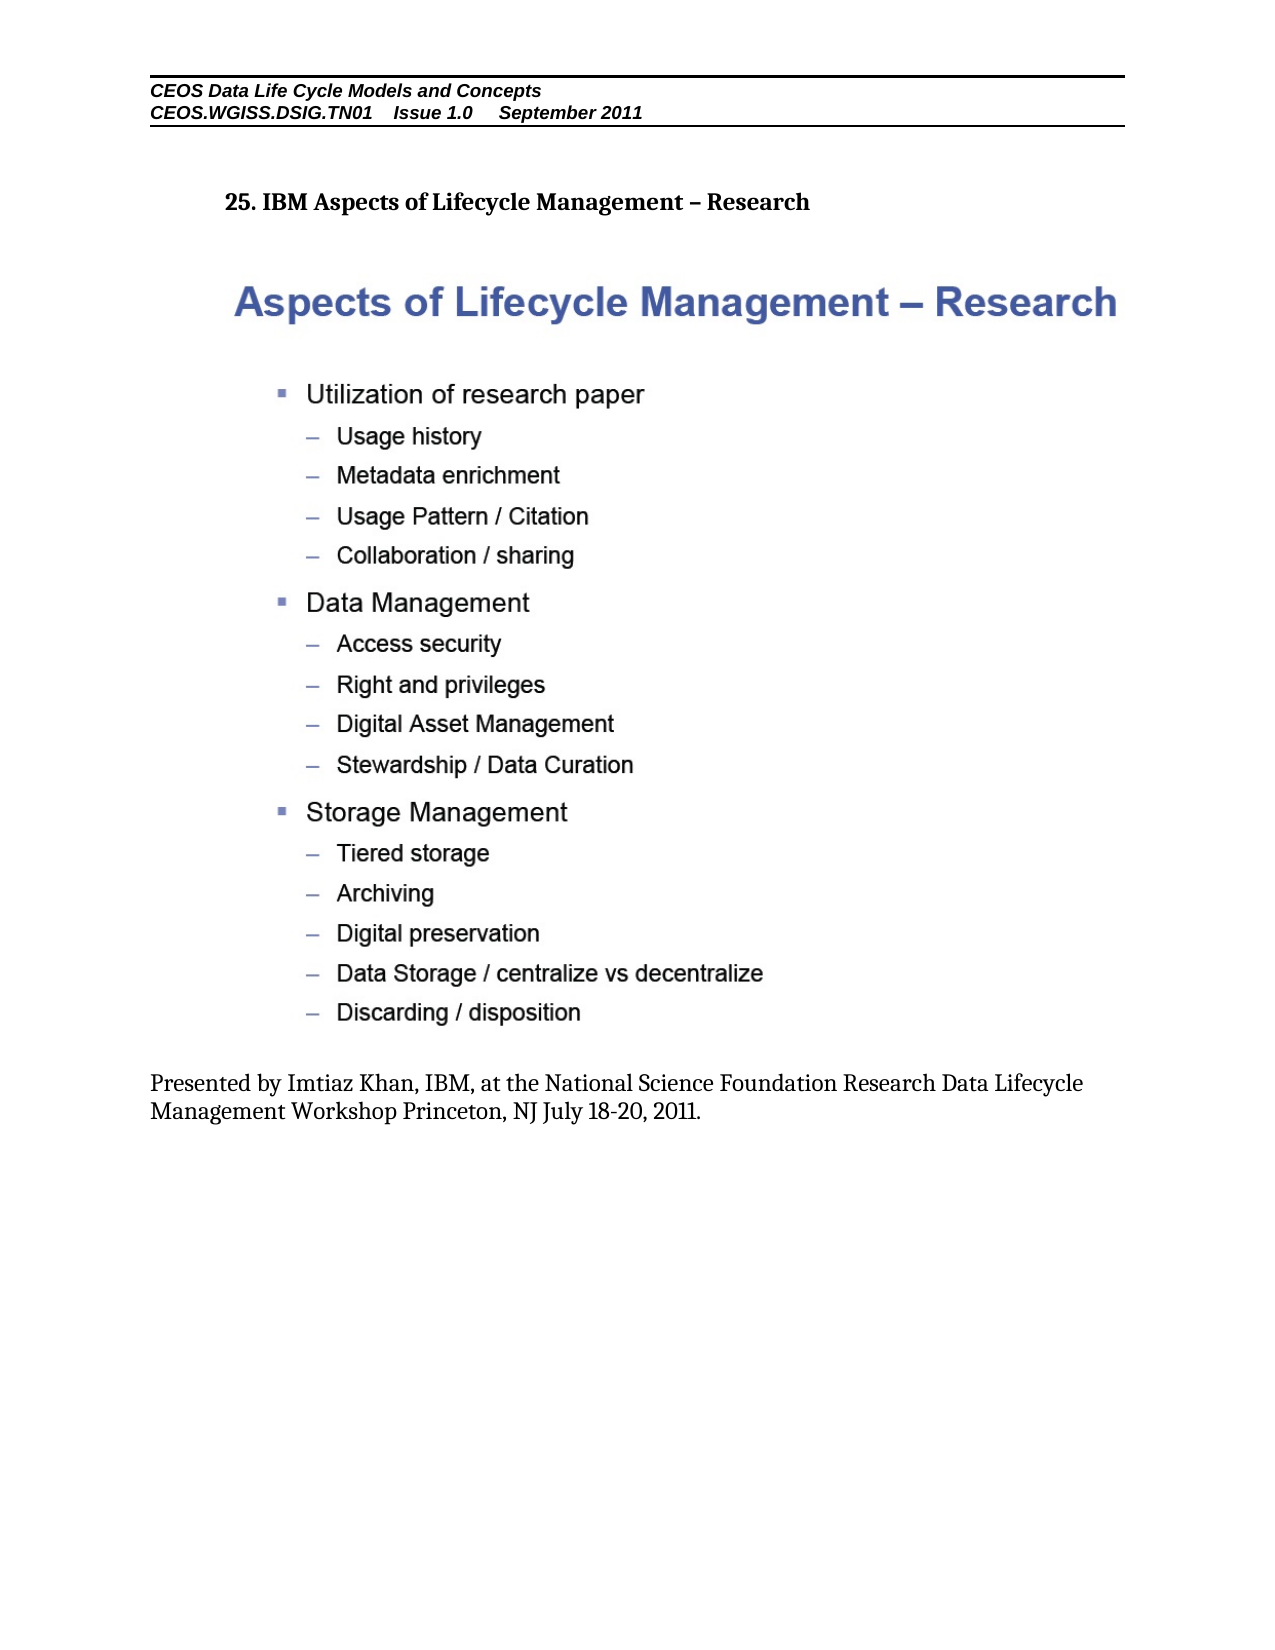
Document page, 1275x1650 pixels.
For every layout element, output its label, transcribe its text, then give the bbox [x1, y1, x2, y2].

list 25. IBM Aspects of Lifecycle Management – Research [225, 187, 1125, 216]
text Presented by Imtiaz Khan, IBM, at the National Science Foundation Research Data Lifecycle Management Workshop Princeton, NJ July 18-20, 2011. [150, 1068, 1125, 1126]
picture [225, 273, 1125, 1035]
